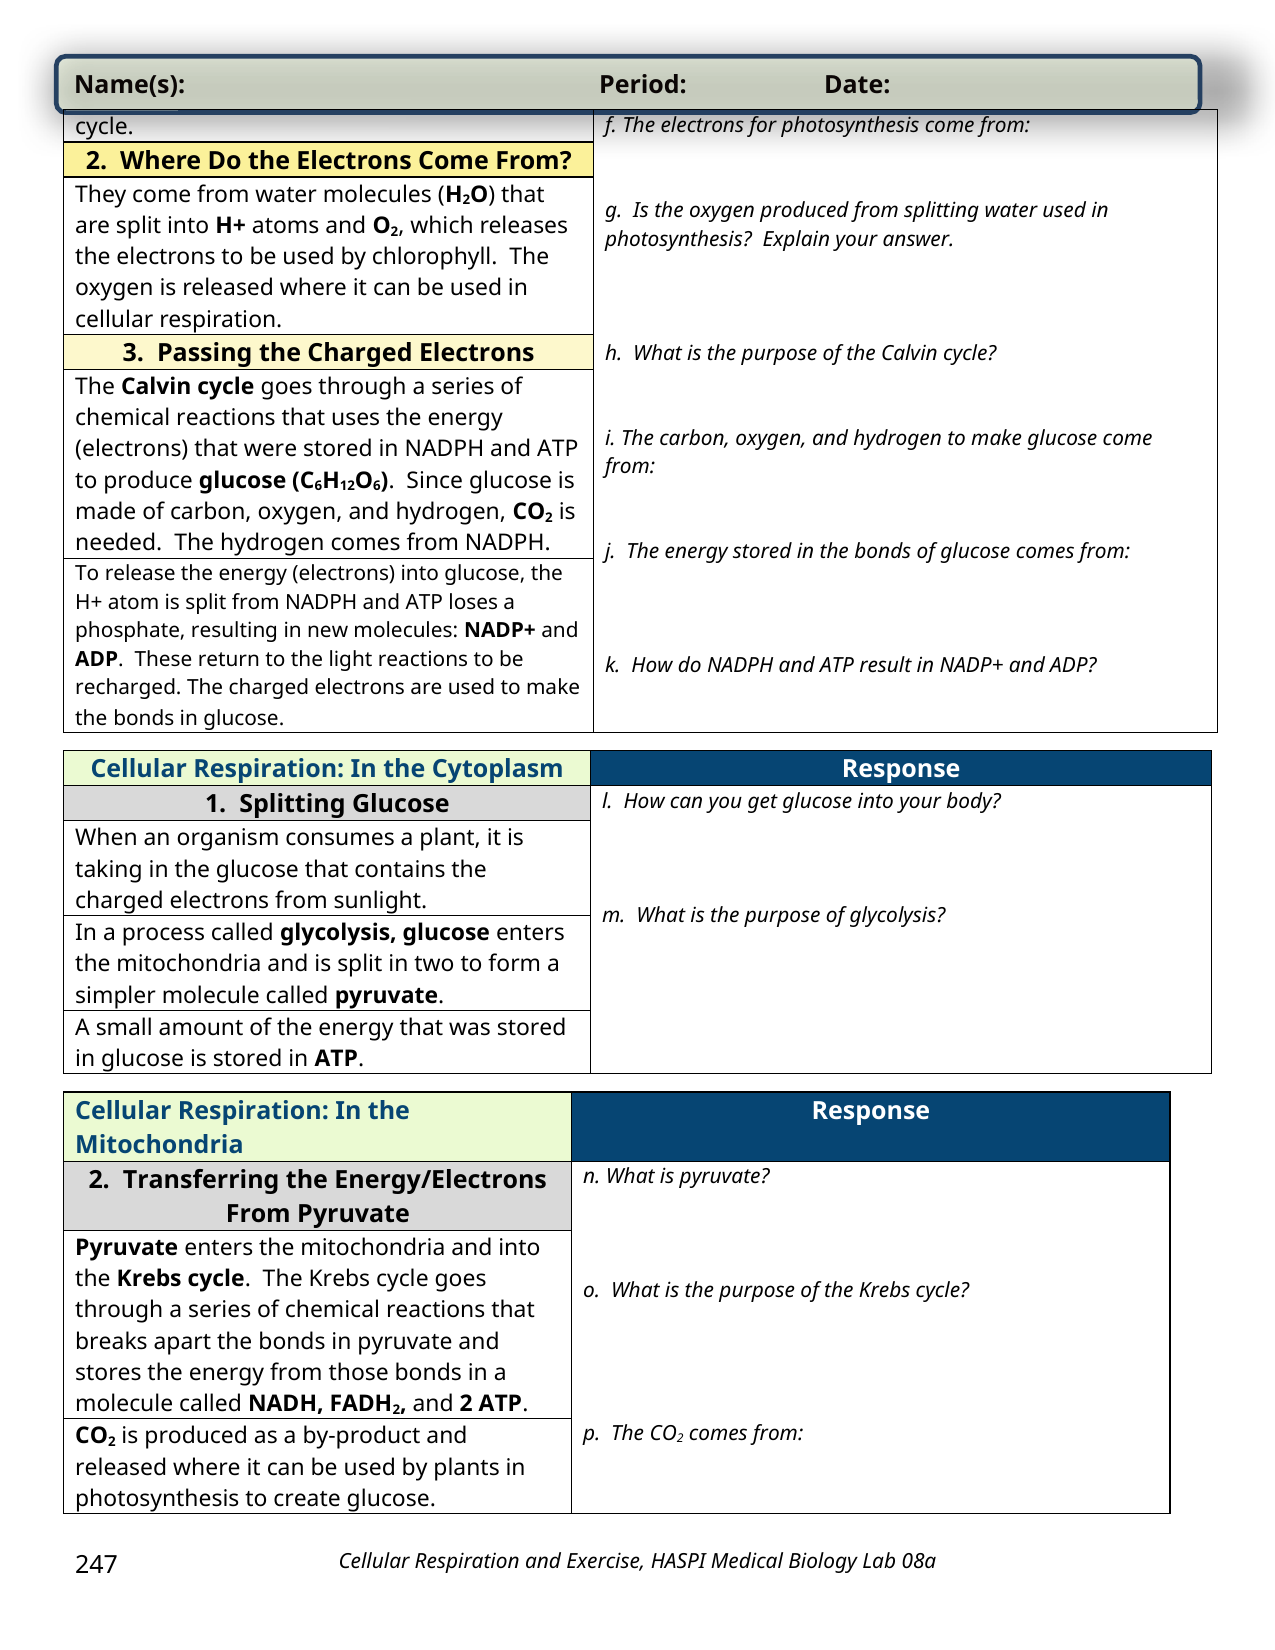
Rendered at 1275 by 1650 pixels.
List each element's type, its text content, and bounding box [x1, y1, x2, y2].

table_cell Pyruvate enters the mitochondria and into the Krebs cycle. The Krebs cycle goes through a series of chemical reactions that breaks apart the bonds in pyruvate and stores the energy from those bonds in a molecule called NADH, FADH2, and 2 ATP. [64, 1231, 571, 1418]
table_cell 2. Transferring the Energy/Electrons From Pyruvate [64, 1162, 571, 1230]
table_cell 1. Splitting Glucose [64, 786, 590, 820]
table_cell To release the energy (electrons) into glucose, the H+ atom is split from NADPH and ATP loses a phosphate, resulting in new molecules: NADP+ and ADP. These return to the light reactions to be recharged. The charged electrons are used to make the bonds in glucose. [64, 559, 593, 732]
table_cell The Calvin cycle goes through a series of chemical reactions that uses the energy (electrons) that were stored in NADPH and ATP to produce glucose (C6H12O6). Since glucose is made of carbon, oxygen, and hydrogen, CO2 is needed. The hydrogen comes from NADPH. [64, 370, 593, 557]
table_cell 2. Where Do the Electrons Come From? [64, 143, 593, 176]
table_cell A small amount of the energy that was stored in glucose is stored in ATP. [64, 1011, 590, 1073]
table_cell When an organism consumes a plant, it is taking in the glucose that contains the charged electrons from sunlight. [64, 821, 590, 915]
table_cell l. How can you get glucose into your body? m. What is the purpose of glycolysis? [591, 786, 1211, 1073]
table_header Cellular Respiration: In the Mitochondria [64, 1093, 571, 1161]
table_header Response [591, 751, 1211, 785]
table_cell In a process called glycolysis, glucose enters the mitochondria and is split in two to form a simpler molecule called pyruvate. [64, 916, 590, 1010]
table_cell n. What is pyruvate? o. What is the purpose of the Krebs cycle? p. The CO2 comes from: q. What is the purpose of the electron transport chain? r. How many ATP are produced in the electron transport chain? s. How do NADH and FADH2 result in NAD+ and FAD+? t. We breathe in oxygen to be used in cellular respiration. How is oxygen (O2) actually used? u. Our body heat comes from: v. What is the purpose of ATP? [572, 1162, 1169, 1513]
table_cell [64, 110, 593, 141]
table_header Response [572, 1093, 1169, 1161]
table_cell CO2 is produced as a by-product and released where it can be used by plants in photosynthesis to create glucose. [64, 1419, 571, 1513]
table_header Cellular Respiration: In the Cytoplasm [64, 751, 590, 785]
table_cell 3. Passing the Charged Electrons [64, 335, 593, 369]
table_cell They come from water molecules (H2O) that are split into H+ atoms and O2, which releases the electrons to be used by chlorophyll. The oxygen is released where it can be used in cellular respiration. [64, 178, 593, 334]
